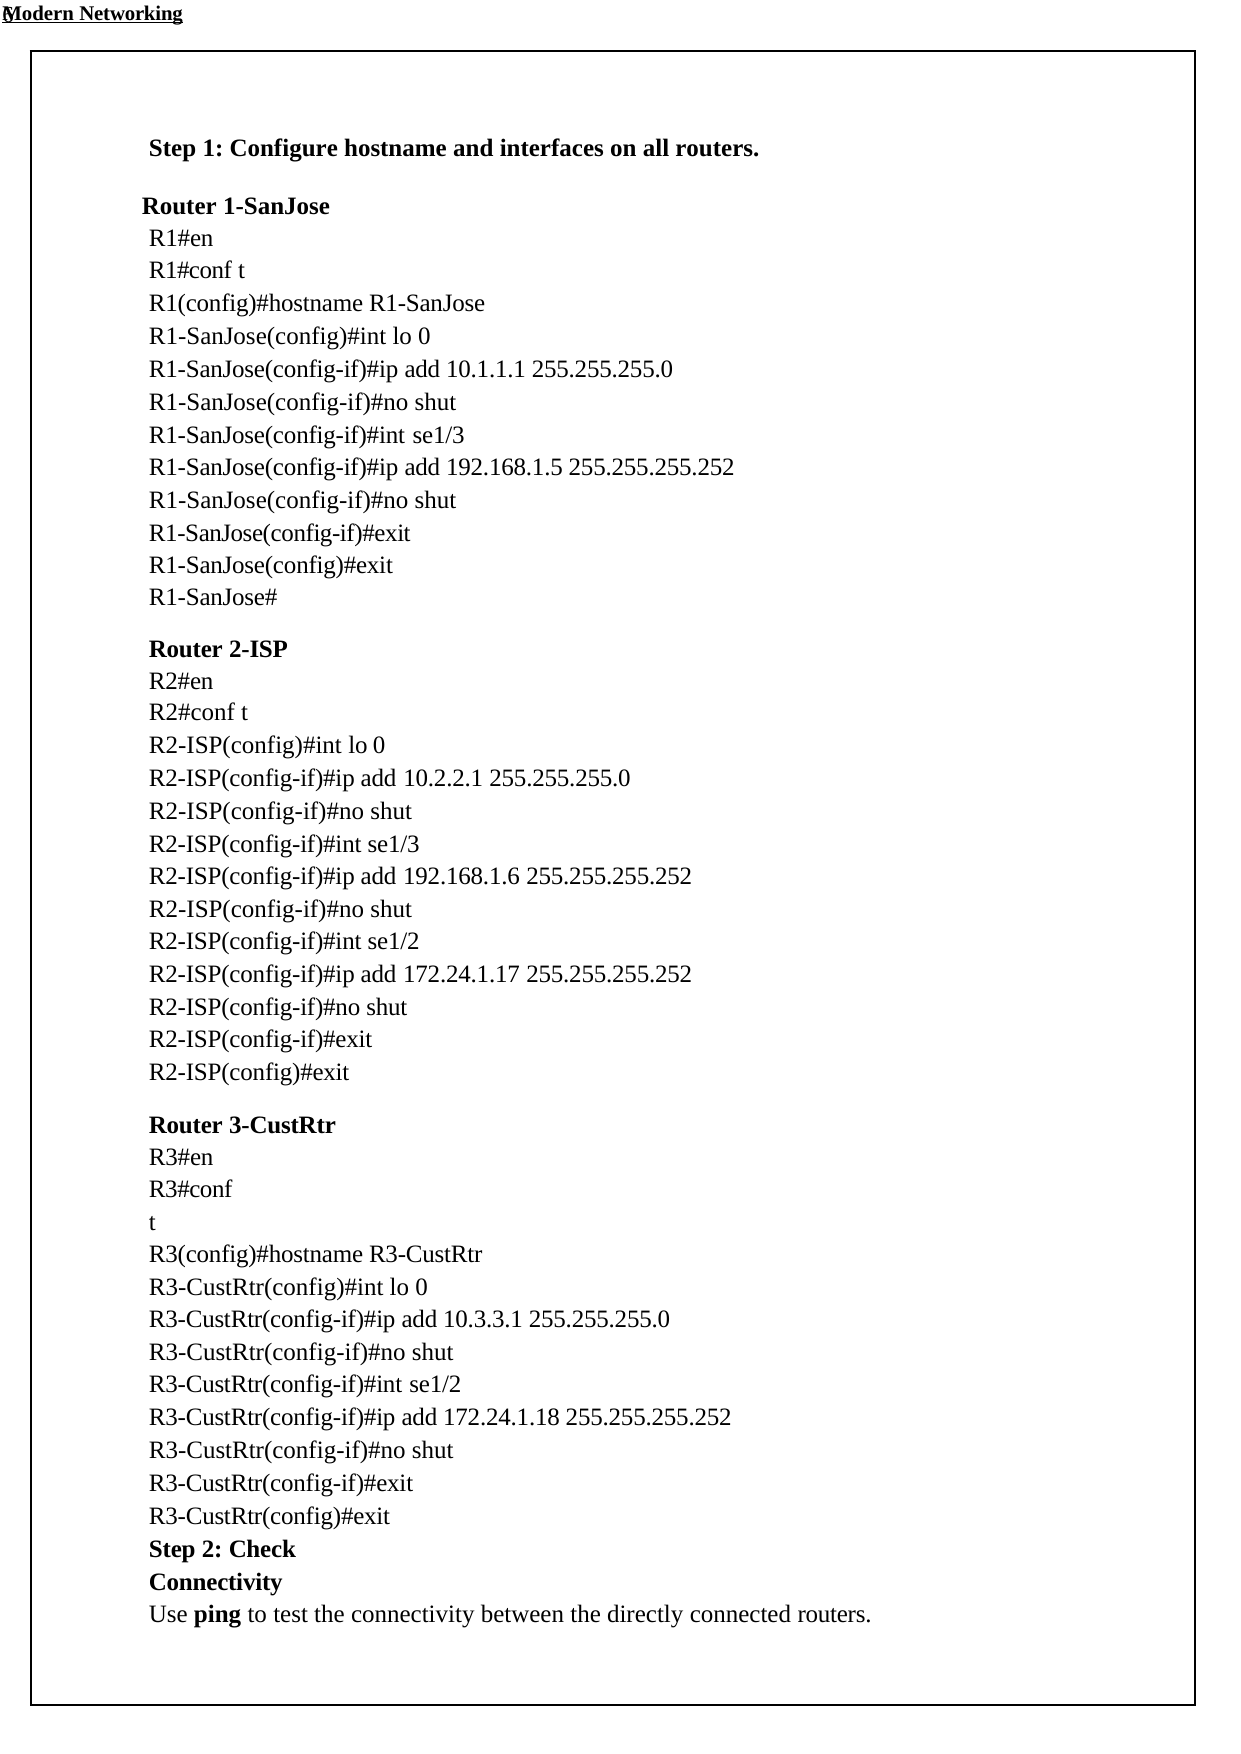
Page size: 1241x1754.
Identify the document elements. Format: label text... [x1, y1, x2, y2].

text Use ping to test the connectivity between the directly connected routers. [149, 1600, 1194, 1627]
text R3-CustRtr(config-if)#exit R3-CustRtr(config)#exit Step 2: Check Connectivity [149, 1468, 433, 1596]
text R2-ISP(config-if)#ip add 172.24.1.17 255.255.255.252 [149, 959, 1194, 988]
text R1#conf t [149, 255, 1194, 284]
text R3-CustRtr(config-if)#int se1/2 [149, 1370, 1194, 1398]
text R2-ISP(config-if)#ip add 192.168.1.6 255.255.255.252 [149, 862, 1194, 890]
text R3#en R3#conf t [149, 1142, 244, 1236]
text R2-ISP(config-if)#no shut R2-ISP(config-if)#int se1/2 [149, 894, 421, 955]
text Router 2-ISP R2#en R2#conf t [149, 634, 292, 726]
text R1#en [149, 226, 1194, 252]
text R1(config)#hostname R1-SanJose R1-SanJose(config)#int lo 0 [149, 288, 489, 350]
text R2-ISP(config)#int lo 0 [149, 730, 1194, 759]
text R1-SanJose(config-if)#ip add 192.168.1.5 255.255.255.252 R1-SanJose(config-if)#no shut [149, 452, 738, 513]
text R1-SanJose(config-if)#exit R1-SanJose(config)#exit R1-SanJose# [149, 518, 416, 611]
text R3-CustRtr(config-if)#ip add 172.24.1.18 255.255.255.252 R3-CustRtr(config-if)#no shut [149, 1402, 735, 1464]
text Step 1: Configure hostname and interfaces on all routers. Router 1-SanJose [142, 110, 810, 226]
text R1-SanJose(config-if)#ip add 10.1.1.1 255.255.255.0 R1-SanJose(config-if)#no shut [149, 354, 676, 416]
text R3-CustRtr(config-if)#ip add 10.3.3.1 255.255.255.0 R3-CustRtr(config-if)#no shut [149, 1304, 673, 1366]
text R2-ISP(config-if)#no shut R2-ISP(config-if)#int se1/3 [149, 796, 421, 858]
text Router 3-CustRtr [149, 1110, 1194, 1139]
text R2-ISP(config-if)#ip add 10.2.2.1 255.255.255.0 [149, 763, 1194, 792]
text R1-SanJose(config-if)#int se1/3 [149, 420, 1194, 448]
text R2-ISP(config-if)#no shut R2-ISP(config-if)#exit R2-ISP(config)#exit [149, 992, 410, 1085]
text R3(config)#hostname R3-CustRtr R3-CustRtr(config)#int lo 0 [149, 1239, 487, 1300]
